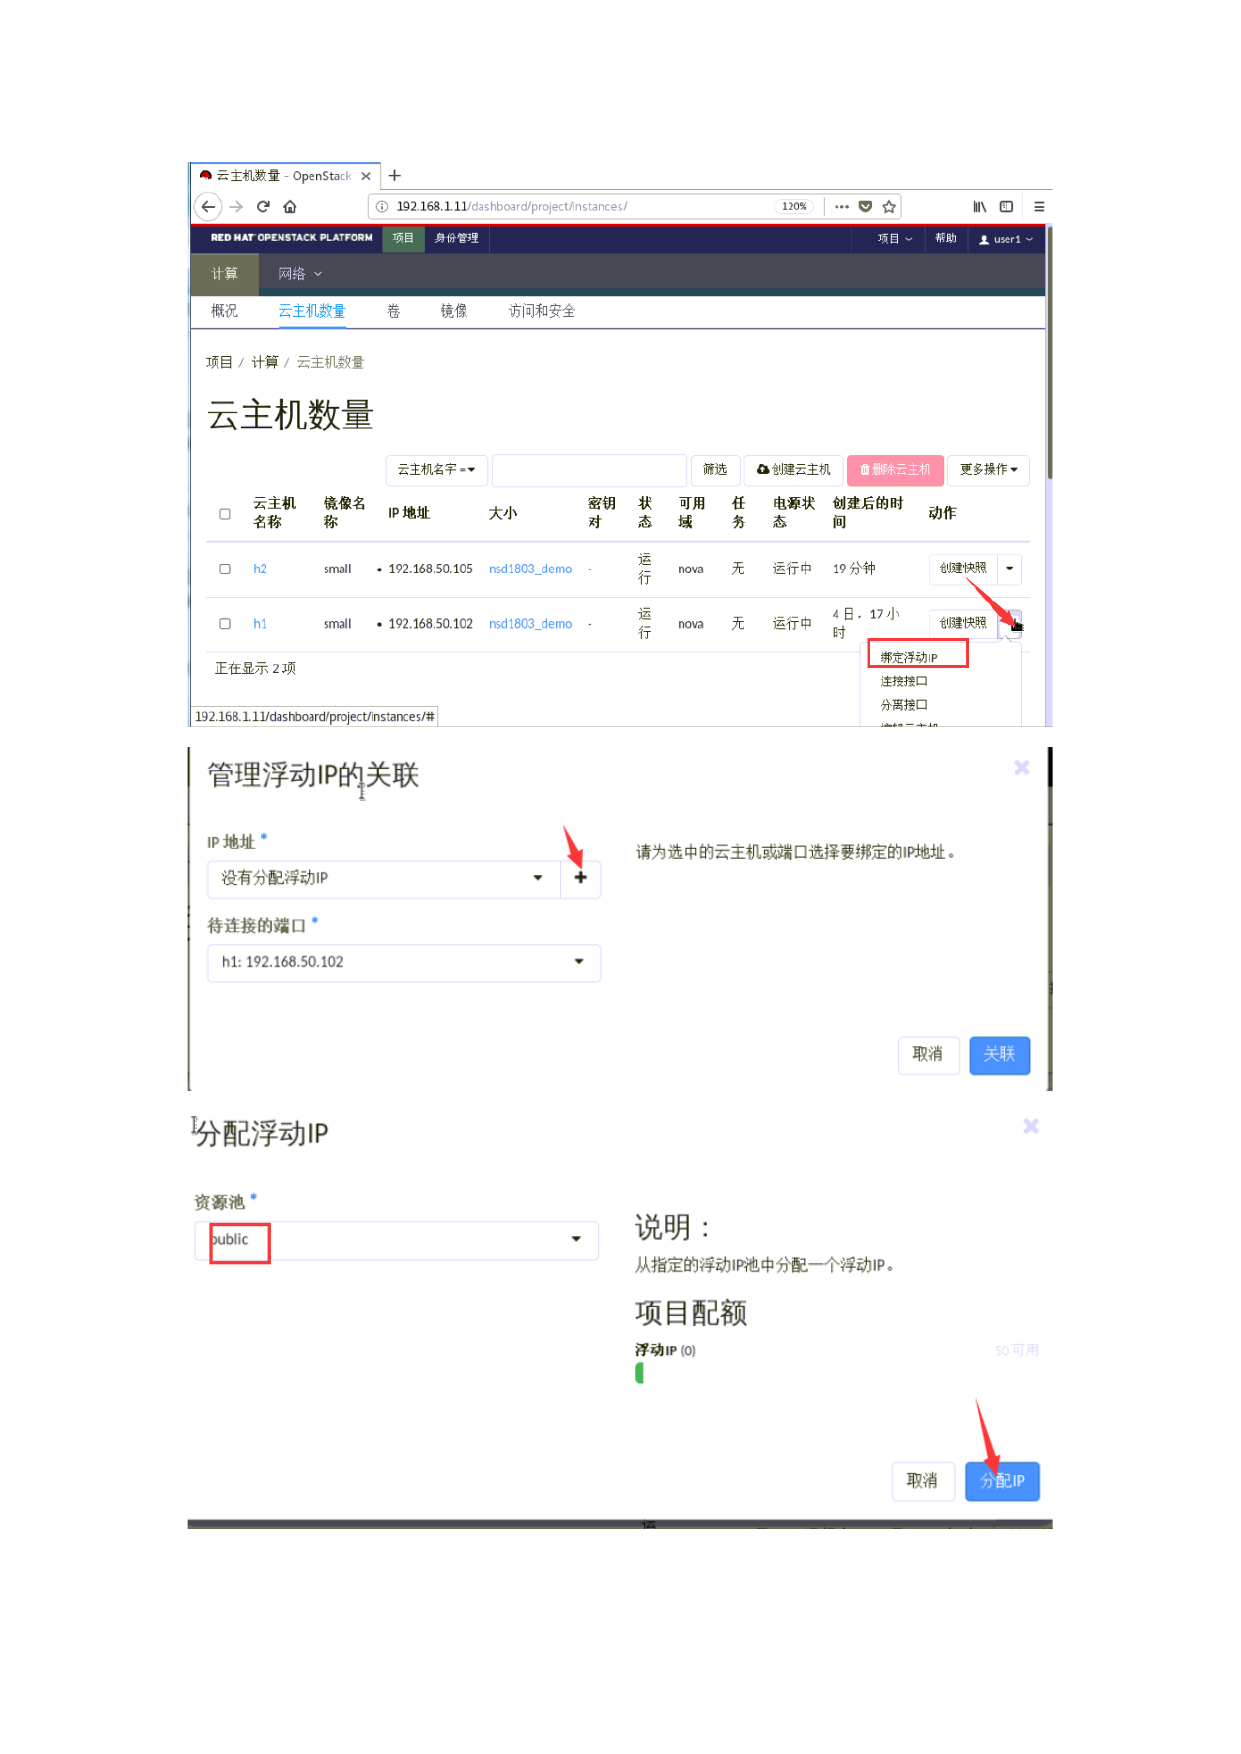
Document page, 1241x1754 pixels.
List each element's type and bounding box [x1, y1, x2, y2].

picture [187, 162, 1053, 727]
picture [187, 1104, 1053, 1529]
picture [187, 747, 1053, 1091]
